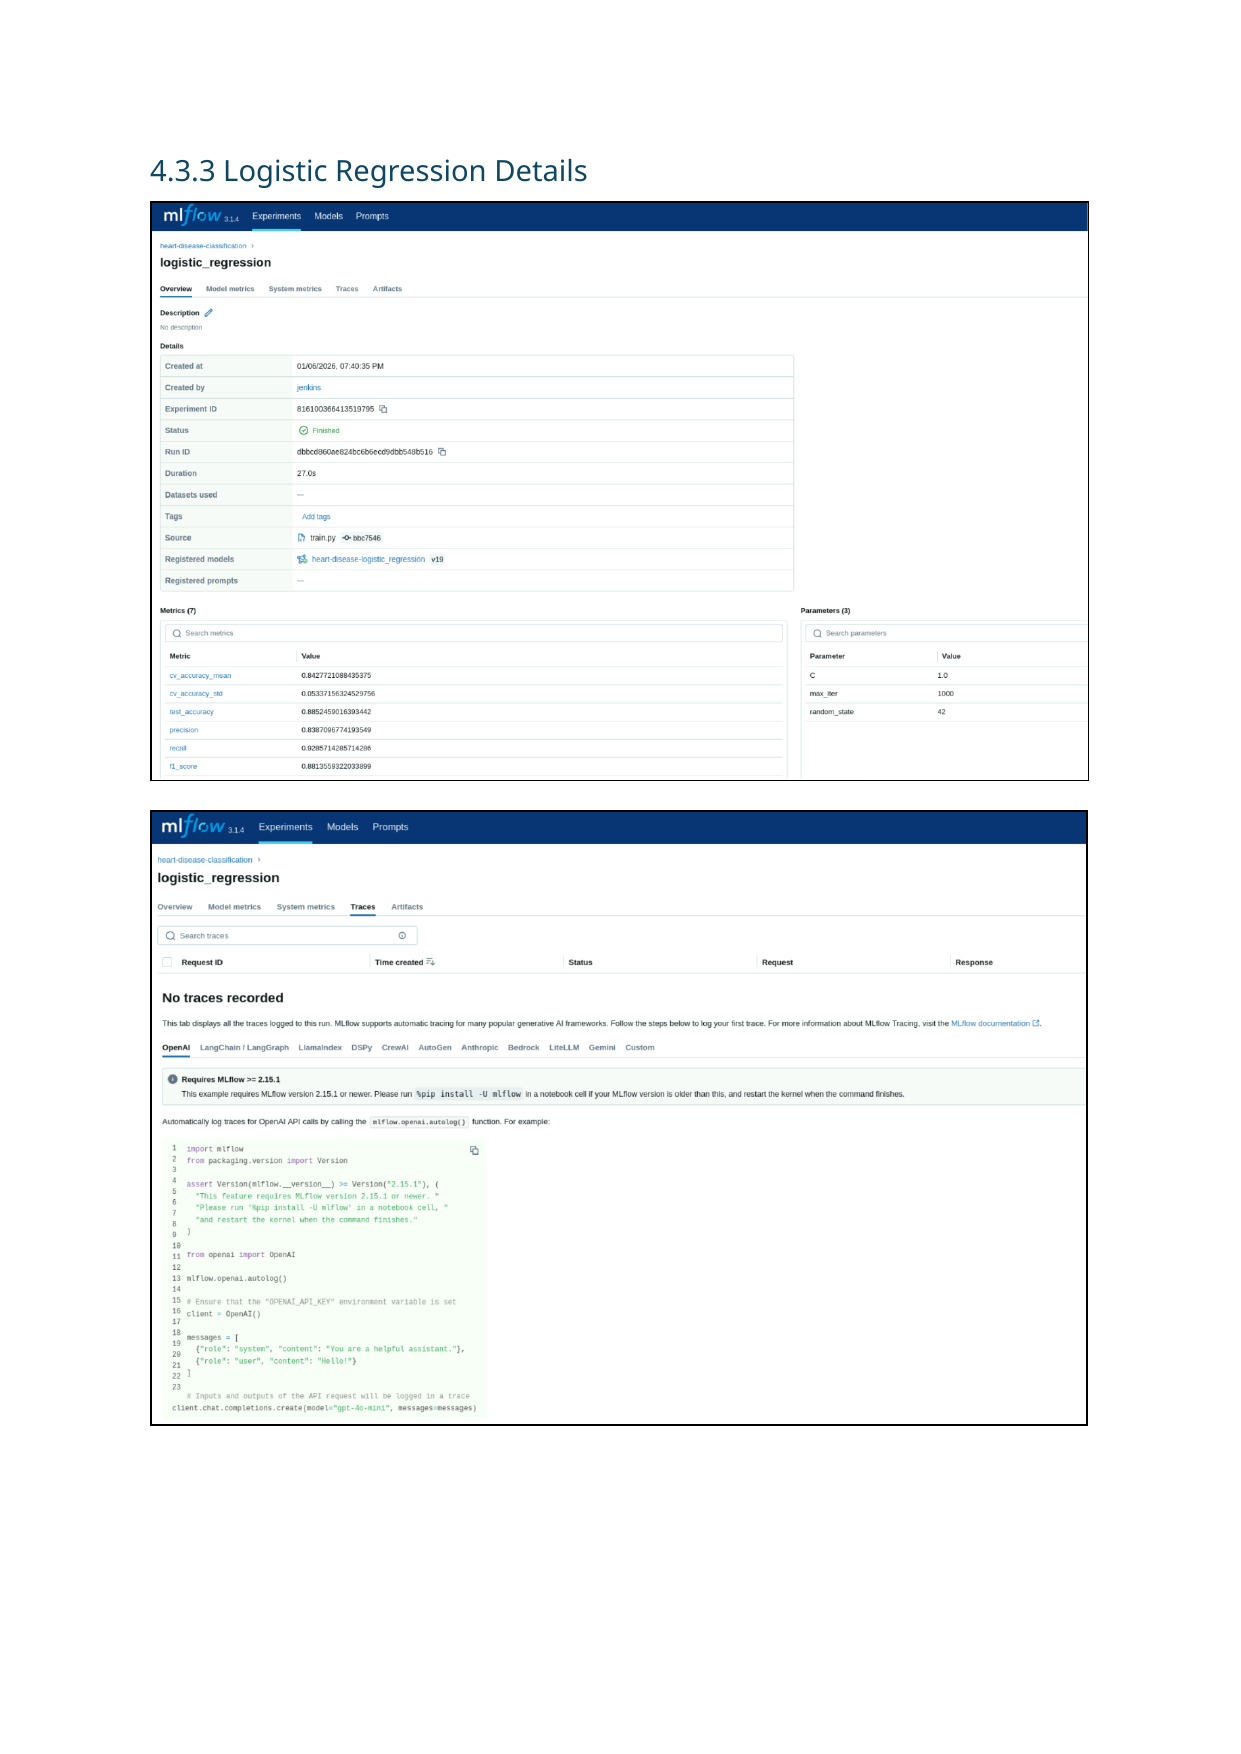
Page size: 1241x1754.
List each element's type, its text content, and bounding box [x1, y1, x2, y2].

subtitle 4.3.3 Logistic Regression Details [150, 150, 1090, 190]
picture [152, 203, 1088, 780]
picture [152, 812, 1086, 1424]
